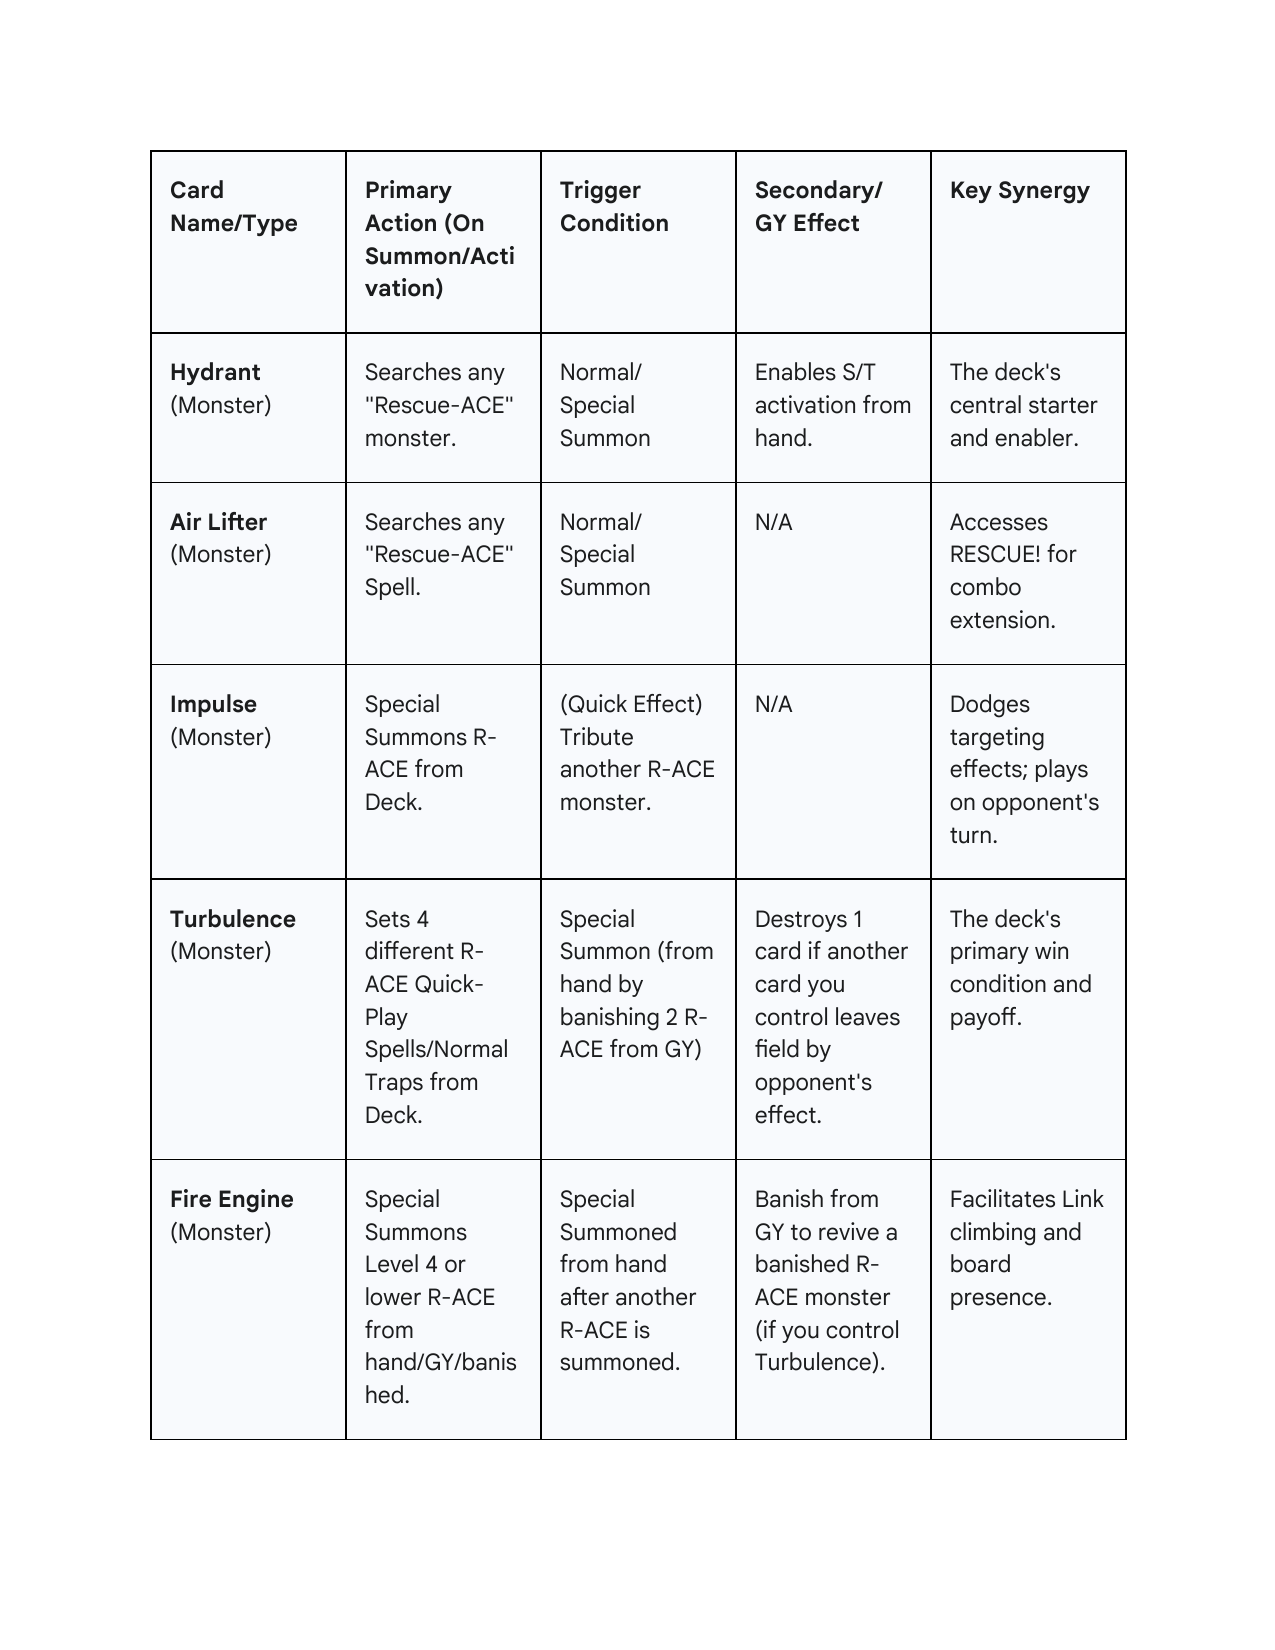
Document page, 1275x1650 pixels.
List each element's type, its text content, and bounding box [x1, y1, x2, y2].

table_cell Dodges targeting effects; plays on opponent's turn. [932, 665, 1125, 878]
table_cell The deck's primary win condition and payoff. [932, 880, 1125, 1158]
table_cell The deck's central starter and enabler. [932, 334, 1125, 481]
table_header Card Name/Type [152, 152, 345, 332]
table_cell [542, 1160, 735, 1439]
table_cell Accesses RESCUE! for combo extension. [932, 483, 1125, 663]
table_cell N/A [737, 665, 930, 878]
table_cell Facilitates Link climbing and board presence. [932, 1160, 1125, 1439]
table_header Primary Action (On Summon/Activation) [347, 152, 540, 332]
table_header Secondary/GY Effect [737, 152, 930, 332]
table_cell Sets 4 different R-ACE Quick-Play Spells/Normal Traps from Deck. [347, 880, 540, 1158]
table_cell N/A [737, 483, 930, 663]
table_header Key Synergy [932, 152, 1125, 332]
table_cell Air Lifter (Monster) [152, 483, 345, 663]
table_cell Hydrant (Monster) [152, 334, 345, 481]
table_cell Banish from GY to revive a banished R-ACE monster (if you control Turbulence). [737, 1160, 930, 1439]
table_cell Special Summons R-ACE from Deck. [347, 665, 540, 878]
table_cell Searches any "Rescue-ACE" monster. [347, 334, 540, 481]
table_cell Destroys 1 card if another card you control leaves field by opponent's effect. [737, 880, 930, 1158]
table_cell Fire Engine (Monster) [152, 1160, 345, 1439]
table_cell Impulse (Monster) [152, 665, 345, 878]
table_cell Special Summon (from hand by banishing 2 R-ACE from GY) [542, 880, 735, 1158]
table_cell Normal/Special Summon [542, 334, 735, 481]
table_cell Special Summons Level 4 or lower R-ACE from hand/GY/banished. [347, 1160, 540, 1439]
table_cell (Quick Effect) Tribute another R-ACE monster. [542, 665, 735, 878]
table_cell Searches any "Rescue-ACE" Spell. [347, 483, 540, 663]
table_cell Turbulence (Monster) [152, 880, 345, 1158]
table_cell Normal/Special Summon [542, 483, 735, 663]
table_cell Enables S/T activation from hand. [737, 334, 930, 481]
table_header Trigger Condition [542, 152, 735, 332]
